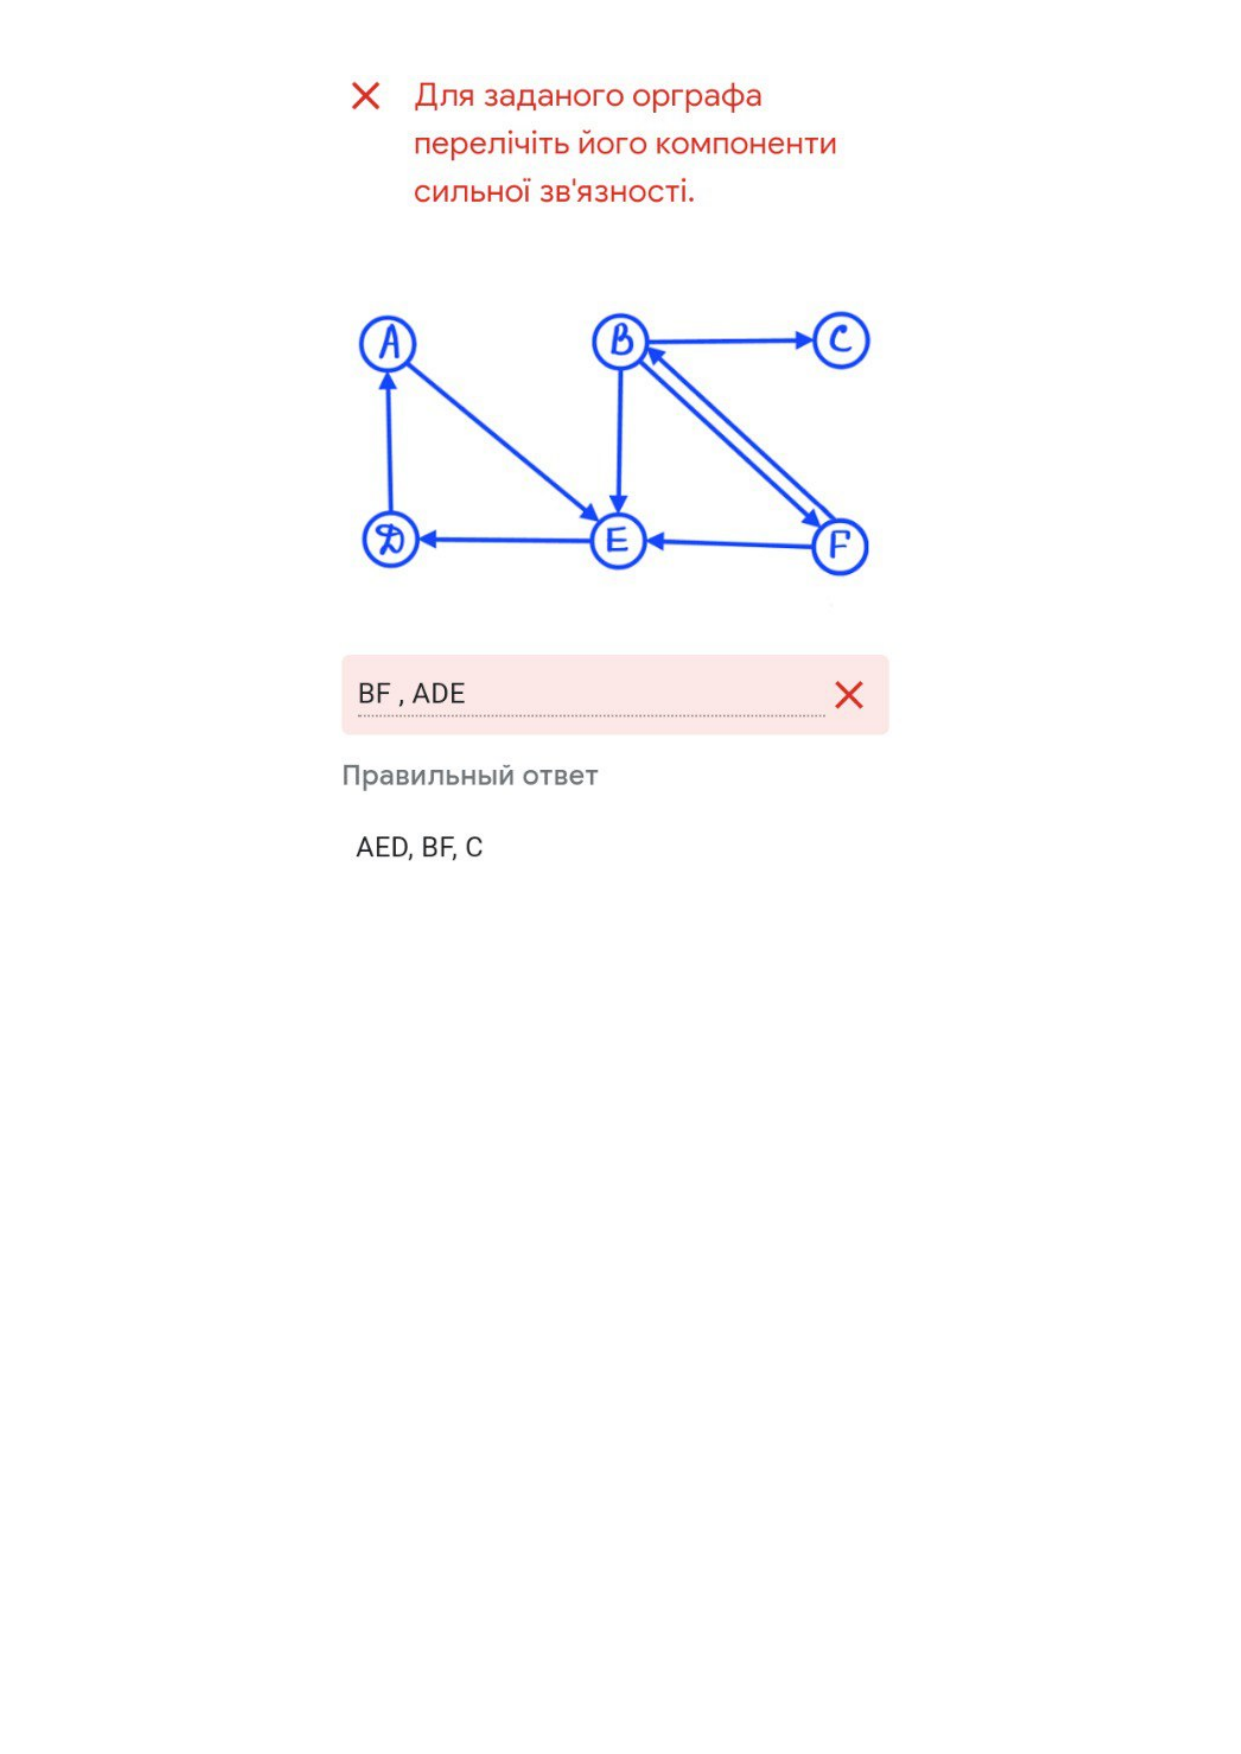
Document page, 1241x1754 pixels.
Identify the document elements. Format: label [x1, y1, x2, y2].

picture [338, 75, 902, 891]
